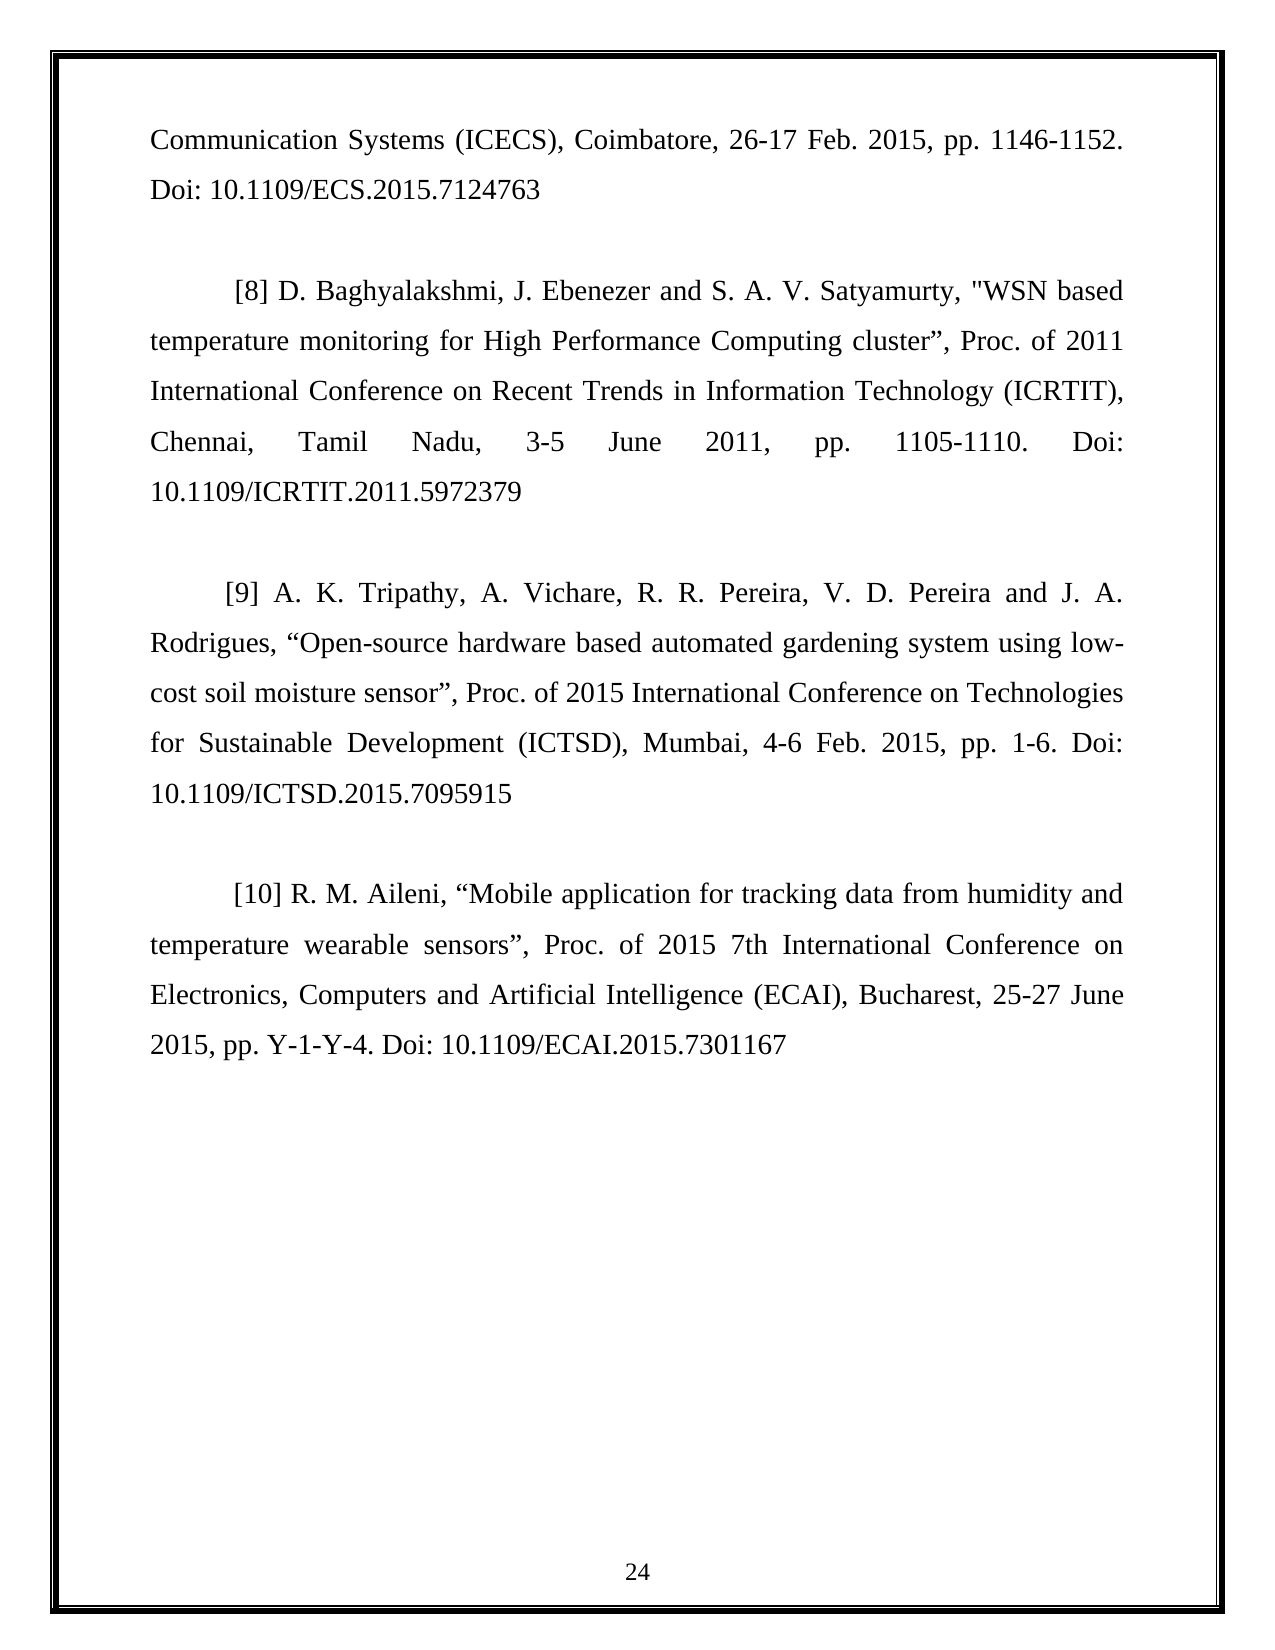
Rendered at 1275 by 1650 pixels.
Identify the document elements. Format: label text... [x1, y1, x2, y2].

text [150, 122, 1125, 206]
text [9] A. K. Tripathy, A. Vichare, R. R. Pereira, V. D. Pereira and J. A. Rodrigues, “Open-source hardware based automated gardening system using low-cost soil moisture sensor”, Proc. of 2015 International Conference on Technologies for Sustainable Development (ICTSD), Mumbai, 4-6 Feb. 2015, pp. 1-6. Doi: 10.1109/ICTSD.2015.7095915 [150, 575, 1125, 809]
text [10] R. M. Aileni, “Mobile application for tracking data from humidity and temperature wearable sensors”, Proc. of 2015 7th International Conference on Electronics, Computers and Artificial Intelligence (ECAI), Bucharest, 25-27 June 2015, pp. Y-1-Y-4. Doi: 10.1109/ECAI.2015.7301167 [150, 877, 1125, 1061]
text [8] D. Baghyalakshmi, J. Ebenezer and S. A. V. Satyamurty, "WSN based temperature monitoring for High Performance Computing cluster”, Proc. of 2011 International Conference on Recent Trends in Information Technology (ICRTIT), Chennai, Tamil Nadu, 3-5 June 2011, pp. 1105-1110. Doi: 10.1109/ICRTIT.2011.5972379 [150, 273, 1125, 508]
